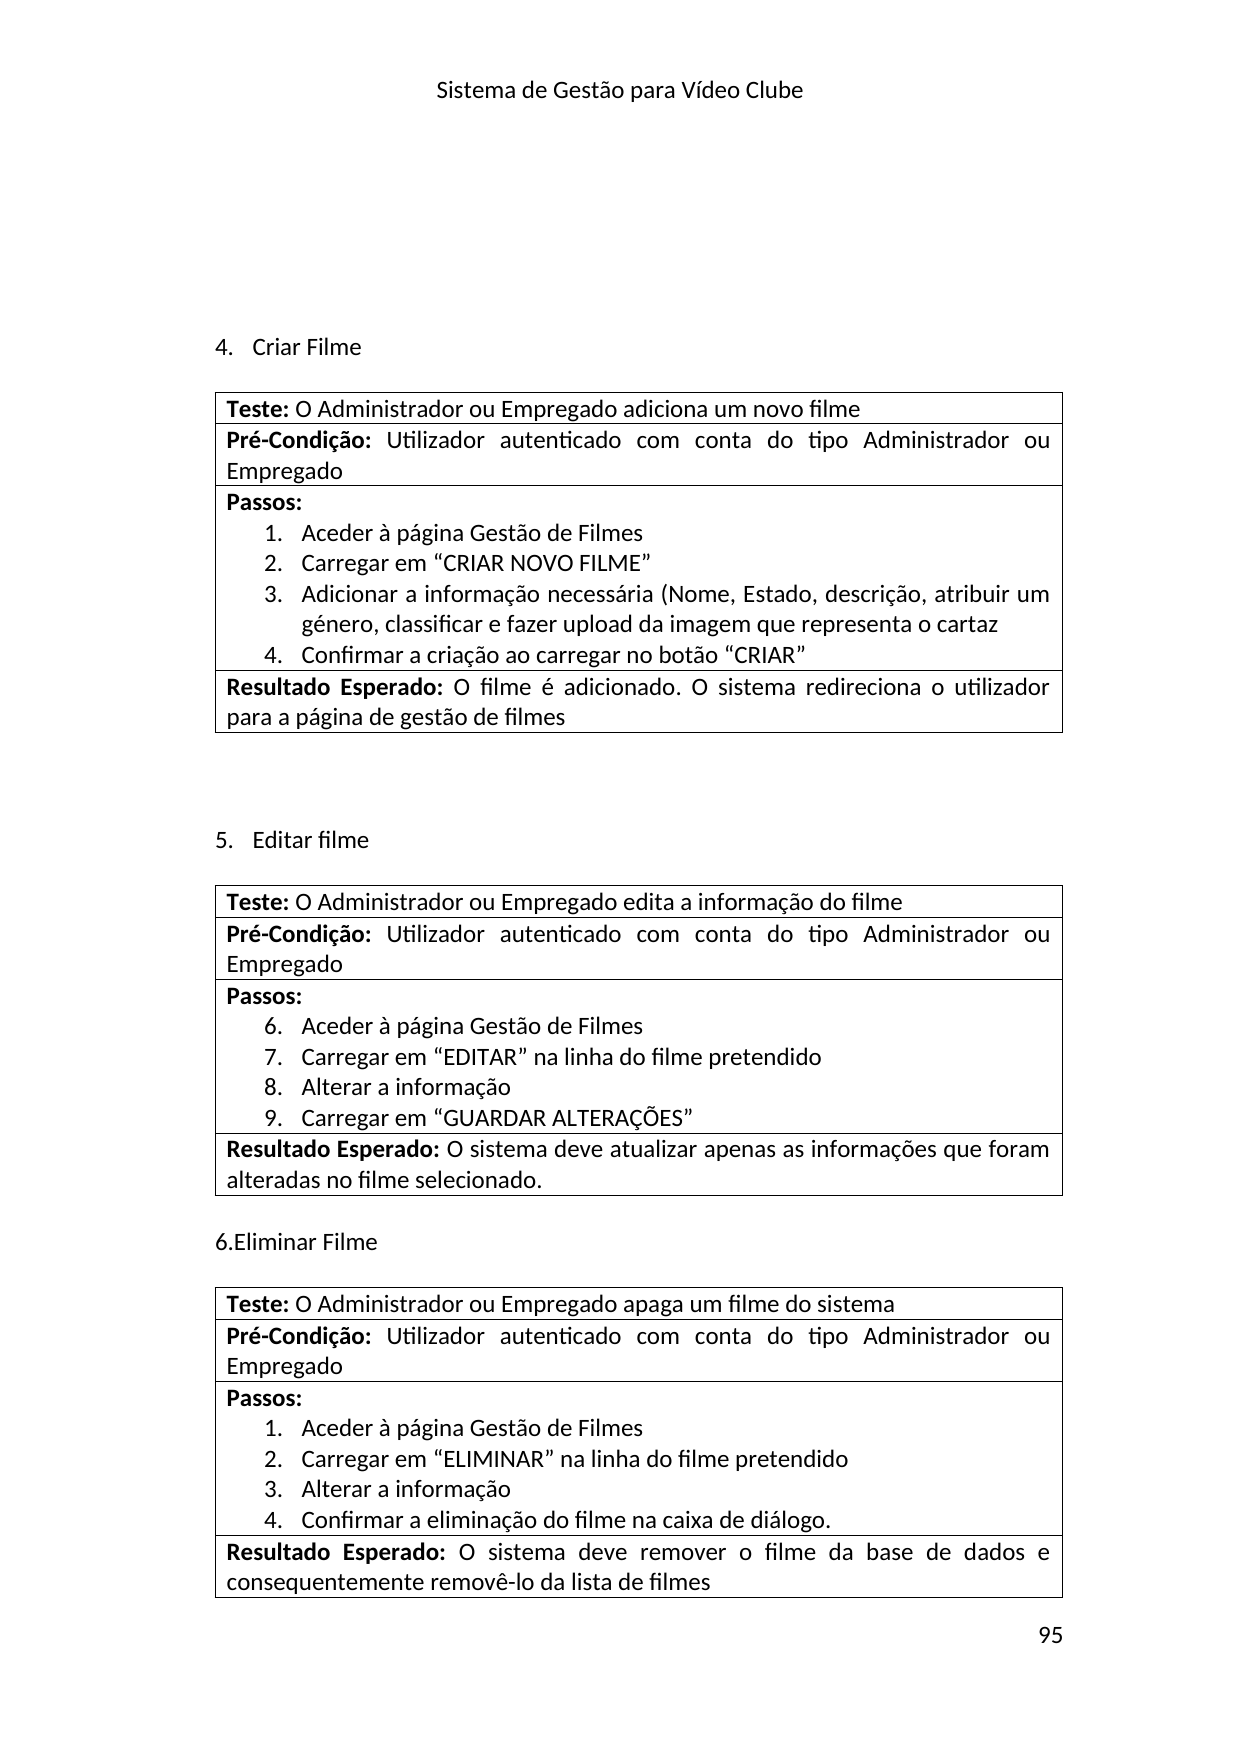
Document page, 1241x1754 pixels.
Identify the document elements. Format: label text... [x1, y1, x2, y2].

table_header Teste: O Administrador ou Empregado edita a informação do filme [216, 886, 1062, 917]
table_cell Passos: Aceder à página Gestão de Filmes Carregar em “CRIAR NOVO FILME” Adicionar a informação necessária (Nome, Estado, descrição, atribuir um género, classificar e fazer upload da imagem que representa o cartaz Confirmar a criação ao carregar no botão “CRIAR” [216, 486, 1062, 669]
table_header Teste: O Administrador ou Empregado apaga um filme do sistema [216, 1288, 1062, 1319]
table_cell Pré-Condição: Utilizador autenticado com conta do tipo Administrador ou Empregado [216, 424, 1062, 485]
table_cell Resultado Esperado: O sistema deve remover o filme da base de dados e consequentemente removê-lo da lista de filmes [216, 1536, 1062, 1597]
table_cell Resultado Esperado: O sistema deve atualizar apenas as informações que foram alteradas no filme selecionado. [216, 1134, 1062, 1195]
table_cell Passos: Aceder à página Gestão de Filmes Carregar em “ELIMINAR” na linha do filme pretendido Alterar a informação Confirmar a eliminação do filme na caixa de diálogo. [216, 1382, 1062, 1534]
list Criar Filme [215, 331, 1063, 361]
table_cell Passos: Aceder à página Gestão de Filmes Carregar em “EDITAR” na linha do filme pretendido Alterar a informação Carregar em “GUARDAR ALTERAÇÕES” [216, 980, 1062, 1133]
list Editar filme [215, 824, 1063, 855]
table_cell Pré-Condição: Utilizador autenticado com conta do tipo Administrador ou Empregado [216, 918, 1062, 979]
table_cell Pré-Condição: Utilizador autenticado com conta do tipo Administrador ou Empregado [216, 1320, 1062, 1381]
text 6.Eliminar Filme [215, 1226, 1063, 1257]
table_cell Resultado Esperado: O filme é adicionado. O sistema redireciona o utilizador para a página de gestão de filmes [216, 671, 1062, 732]
table_header Teste: O Administrador ou Empregado adiciona um novo filme [216, 393, 1062, 423]
